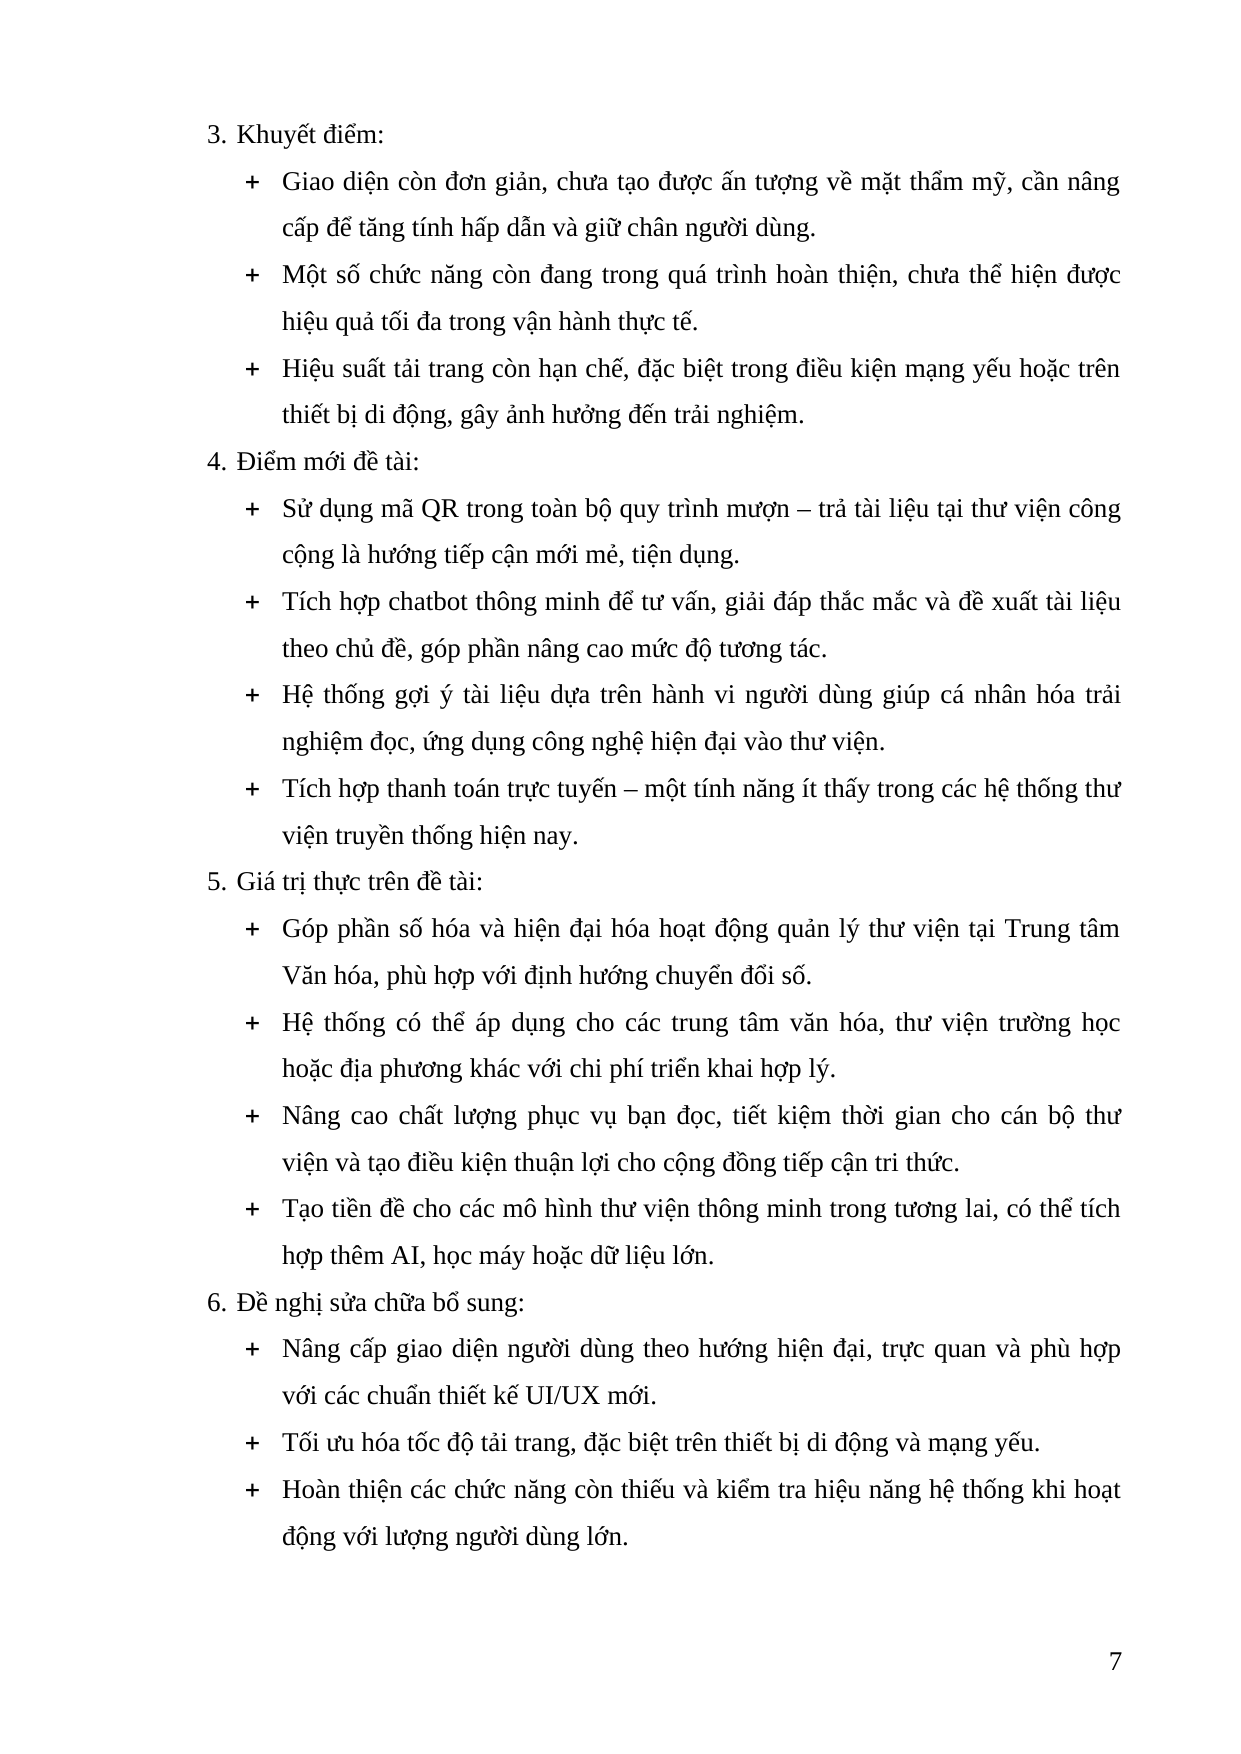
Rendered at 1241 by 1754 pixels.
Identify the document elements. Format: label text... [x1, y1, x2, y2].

list Điểm mới đề tài: [207, 445, 1122, 476]
list Một số chức năng còn đang trong quá trình hoàn thiện, chưa thể hiện được hiệu quả tối đa trong vận hành thực tế. [244, 258, 1122, 336]
list Hiệu suất tải trang còn hạn chế, đặc biệt trong điều kiện mạng yếu hoặc trên thiết bị di động, gây ảnh hưởng đến trải nghiệm. [244, 352, 1122, 429]
list Tích hợp thanh toán trực tuyến – một tính năng ít thấy trong các hệ thống thư viện truyền thống hiện nay. [244, 772, 1122, 850]
list Nâng cao chất lượng phục vụ bạn đọc, tiết kiệm thời gian cho cán bộ thư viện và tạo điều kiện thuận lợi cho cộng đồng tiếp cận tri thức. [244, 1099, 1122, 1177]
list Nâng cấp giao diện người dùng theo hướng hiện đại, trực quan và phù hợp với các chuẩn thiết kế UI/UX mới. [244, 1333, 1122, 1411]
list Góp phần số hóa và hiện đại hóa hoạt động quản lý thư viện tại Trung tâm Văn hóa, phù hợp với định hướng chuyển đổi số. [244, 912, 1122, 990]
list Tích hợp chatbot thông minh để tư vấn, giải đáp thắc mắc và đề xuất tài liệu theo chủ đề, góp phần nâng cao mức độ tương tác. [244, 585, 1122, 663]
list Hệ thống gợi ý tài liệu dựa trên hành vi người dùng giúp cá nhân hóa trải nghiệm đọc, ứng dụng công nghệ hiện đại vào thư viện. [244, 679, 1122, 757]
list Đề nghị sửa chữa bổ sung: [207, 1286, 1122, 1317]
list Giao diện còn đơn giản, chưa tạo được ấn tượng về mặt thẩm mỹ, cần nâng cấp để tăng tính hấp dẫn và giữ chân người dùng. [244, 165, 1122, 243]
list Hoàn thiện các chức năng còn thiếu và kiểm tra hiệu năng hệ thống khi hoạt động với lượng người dùng lớn. [244, 1473, 1122, 1551]
list Tạo tiền đề cho các mô hình thư viện thông minh trong tương lai, có thể tích hợp thêm AI, học máy hoặc dữ liệu lớn. [244, 1192, 1122, 1270]
list Giá trị thực trên đề tài: [207, 866, 1122, 897]
list Hệ thống có thể áp dụng cho các trung tâm văn hóa, thư viện trường học hoặc địa phương khác với chi phí triển khai hợp lý. [244, 1006, 1122, 1083]
list Khuyết điểm: [207, 118, 1122, 149]
list Tối ưu hóa tốc độ tải trang, đặc biệt trên thiết bị di động và mạng yếu. [244, 1426, 1122, 1457]
list Sử dụng mã QR trong toàn bộ quy trình mượn – trả tài liệu tại thư viện công cộng là hướng tiếp cận mới mẻ, tiện dụng. [244, 492, 1122, 570]
